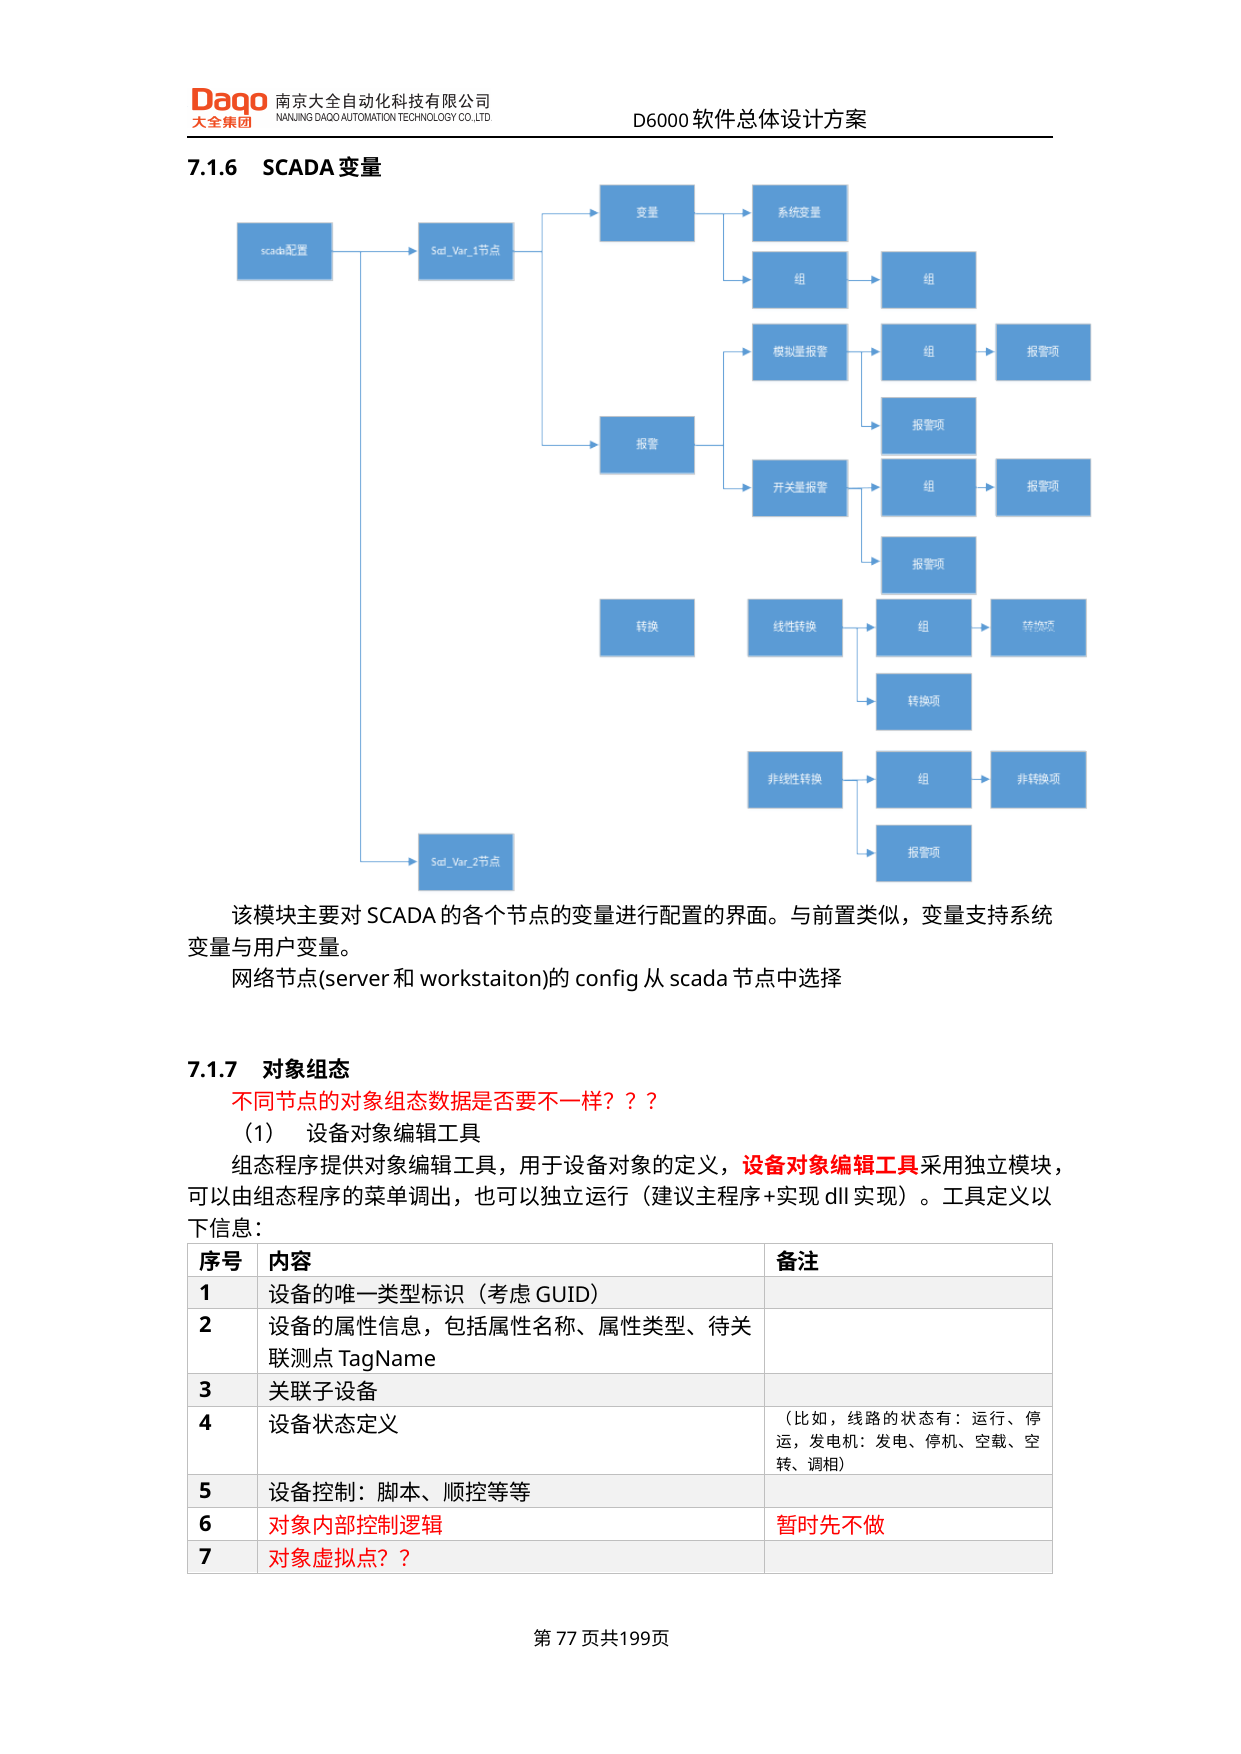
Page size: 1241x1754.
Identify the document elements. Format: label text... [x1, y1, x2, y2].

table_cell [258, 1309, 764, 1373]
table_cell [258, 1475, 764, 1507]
subtitle 对象组态 [187, 1052, 1053, 1084]
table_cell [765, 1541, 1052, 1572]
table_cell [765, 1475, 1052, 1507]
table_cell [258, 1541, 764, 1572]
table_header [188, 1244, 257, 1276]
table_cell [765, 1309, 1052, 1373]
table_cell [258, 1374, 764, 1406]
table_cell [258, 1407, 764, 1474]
list 设备对象编辑工具 [231, 1116, 1053, 1148]
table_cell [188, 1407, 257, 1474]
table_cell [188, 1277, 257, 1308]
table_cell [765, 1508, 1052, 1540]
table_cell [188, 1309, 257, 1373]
text 网络节点(server和workstaiton)的config从scada节点中选择 [187, 961, 1053, 993]
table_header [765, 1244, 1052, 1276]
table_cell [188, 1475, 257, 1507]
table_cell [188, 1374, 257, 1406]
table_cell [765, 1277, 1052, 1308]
text 不同节点的对象组态数据是否要不一样？？？ [187, 1084, 1053, 1116]
picture [187, 88, 492, 128]
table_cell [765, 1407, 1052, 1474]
text 组态程序提供对象编辑工具，用于设备对象的定义，设备对象编辑工具采用独立模块，可以由组态程序的菜单调出，也可以独立运行（建议主程序+实现dll实现）。工具定义以下信息： [187, 1148, 1053, 1243]
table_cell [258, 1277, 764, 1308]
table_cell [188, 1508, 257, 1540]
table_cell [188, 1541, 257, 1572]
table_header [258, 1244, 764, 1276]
text 该模块主要对SCADA的各个节点的变量进行配置的界面。与前置类似，变量支持系统变量与用户变量。 [187, 898, 1053, 961]
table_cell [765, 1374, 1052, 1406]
subtitle SCADA变量 [187, 150, 1053, 182]
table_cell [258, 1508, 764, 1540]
